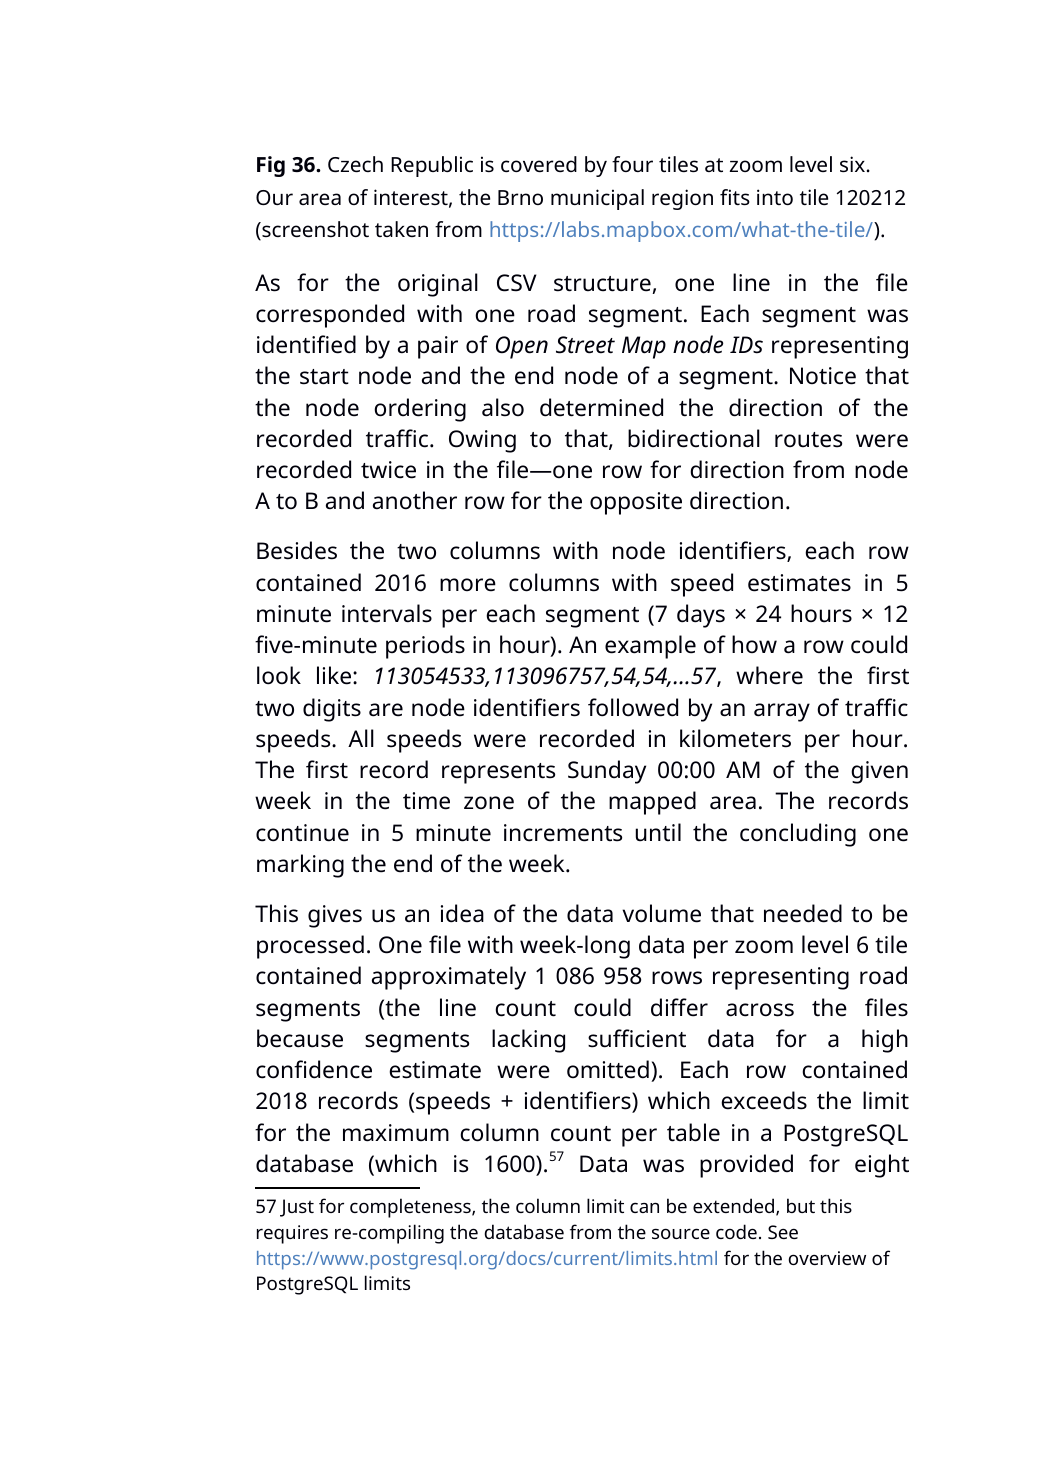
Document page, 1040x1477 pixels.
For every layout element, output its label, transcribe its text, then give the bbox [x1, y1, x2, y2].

text Fig 36. Czech Republic is covered by four tiles at zoom level six. Our area of interest, the Brno municipal region fits into tile 120212 (screenshot taken from https://labs.mapbox.com/what-the-tile/). [255, 150, 910, 244]
text Besides the two columns with node identifiers, each row contained 2016 more columns with speed estimates in 5 minute intervals per each segment (7 days × 24 hours × 12 five-minute periods in hour). An example of how a row could look like: 113054533,113096757,54,54,…57, where the first two digits are node identifiers followed by an array of traffic speeds. All speeds were recorded in kilometers per hour. The first record represents Sunday 00:00 AM of the given week in the time zone of the mapped area. The records continue in 5 minute increments until the concluding one marking the end of the week. [255, 535, 910, 879]
text As for the original CSV structure, one line in the file corresponded with one road segment. Each segment was identified by a pair of Open Street Map node IDs representing the start node and the end node of a segment. Notice that the node ordering also determined the direction of the recorded traffic. Owing to that, bidirectional routes were recorded twice in the file—one row for direction from node A to B and another row for the opposite direction. [255, 267, 910, 517]
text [255, 898, 910, 1179]
